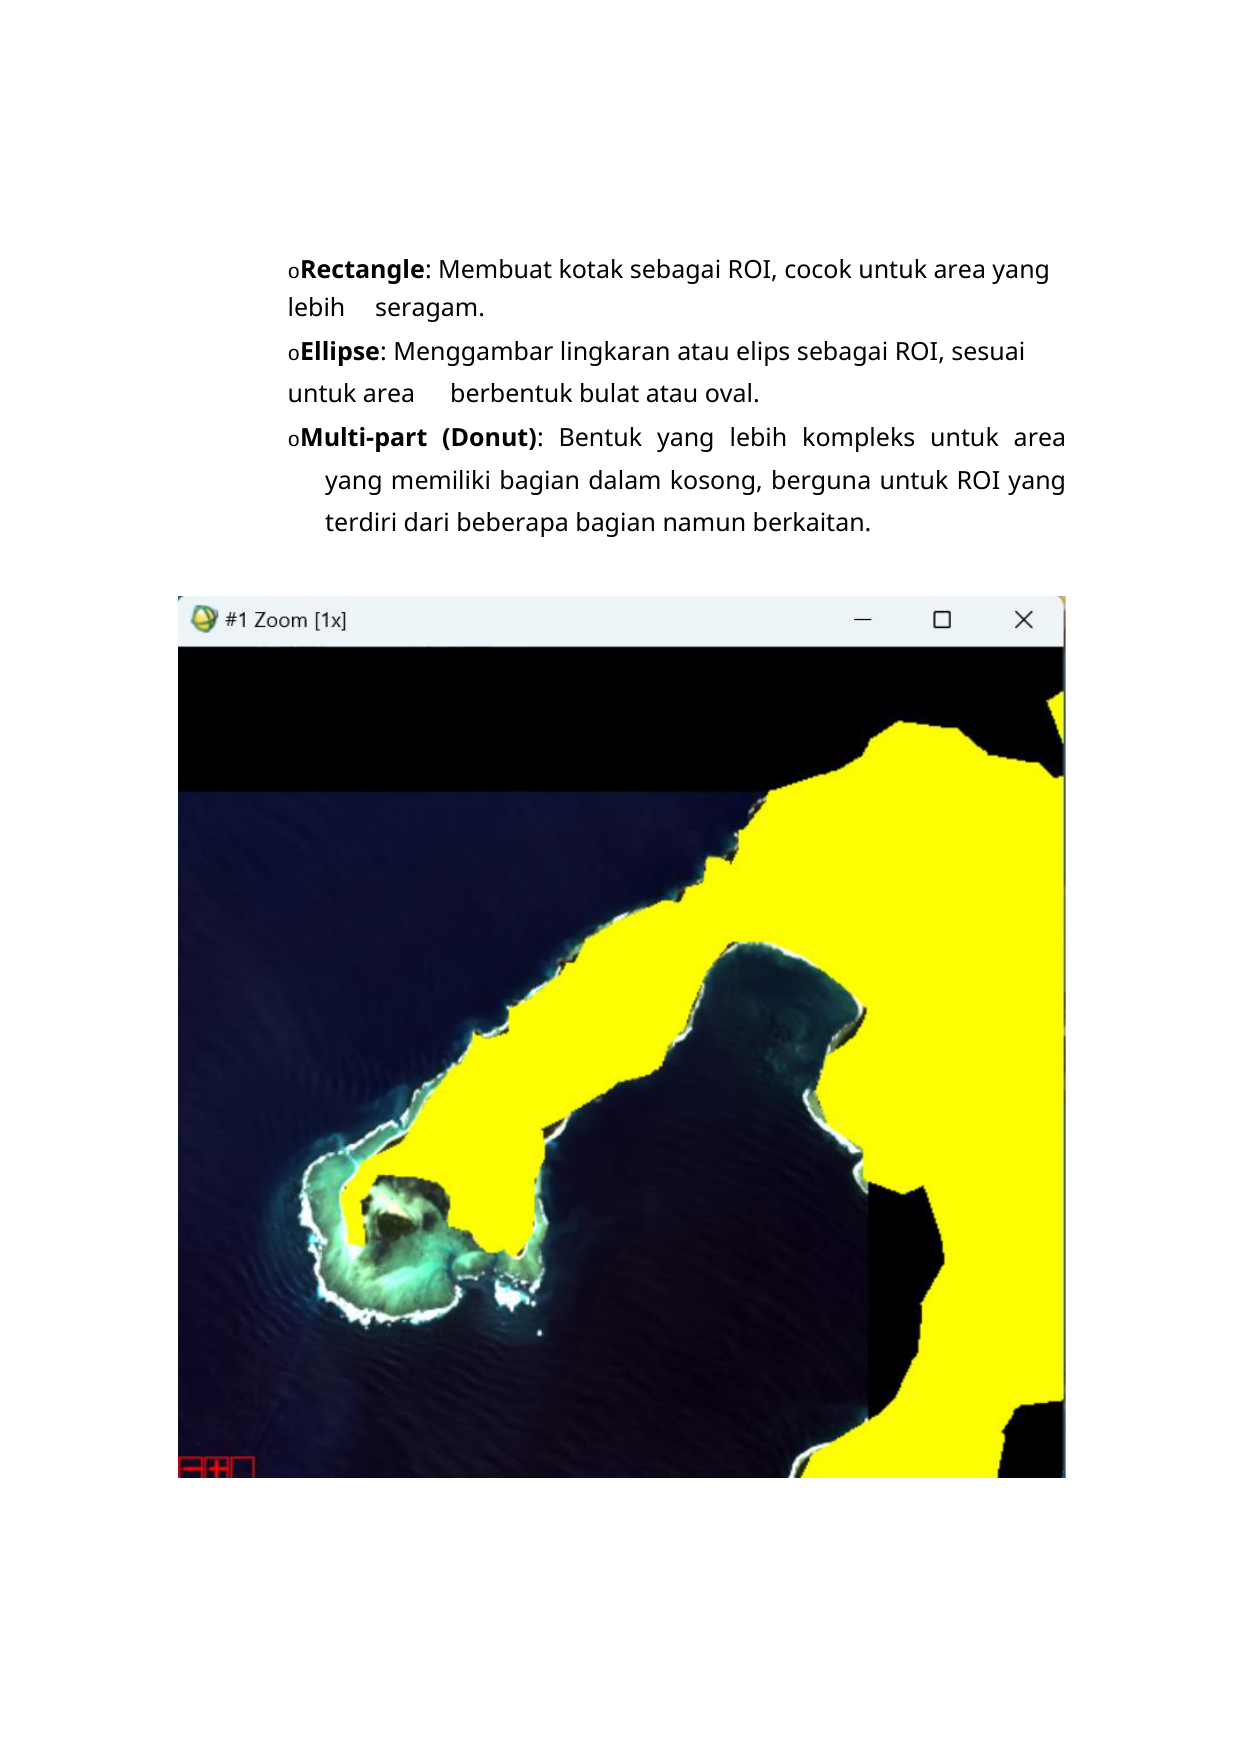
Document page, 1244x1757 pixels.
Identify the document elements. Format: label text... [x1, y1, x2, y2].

text oMulti-part (Donut): Bentuk yang lebih kompleks untuk area yang memiliki bagian dalam kosong, berguna untuk ROI yang terdiri dari beberapa bagian namun berkaitan. [287, 413, 1067, 540]
picture [178, 596, 1066, 1478]
text oEllipse: Menggambar lingkaran atau elips sebagai ROI, sesuai untuk area berbentuk bulat atau oval. [287, 327, 1079, 411]
text oRectangle: Membuat kotak sebagai ROI, cocok untuk area yang lebih seragam. [287, 248, 1079, 324]
